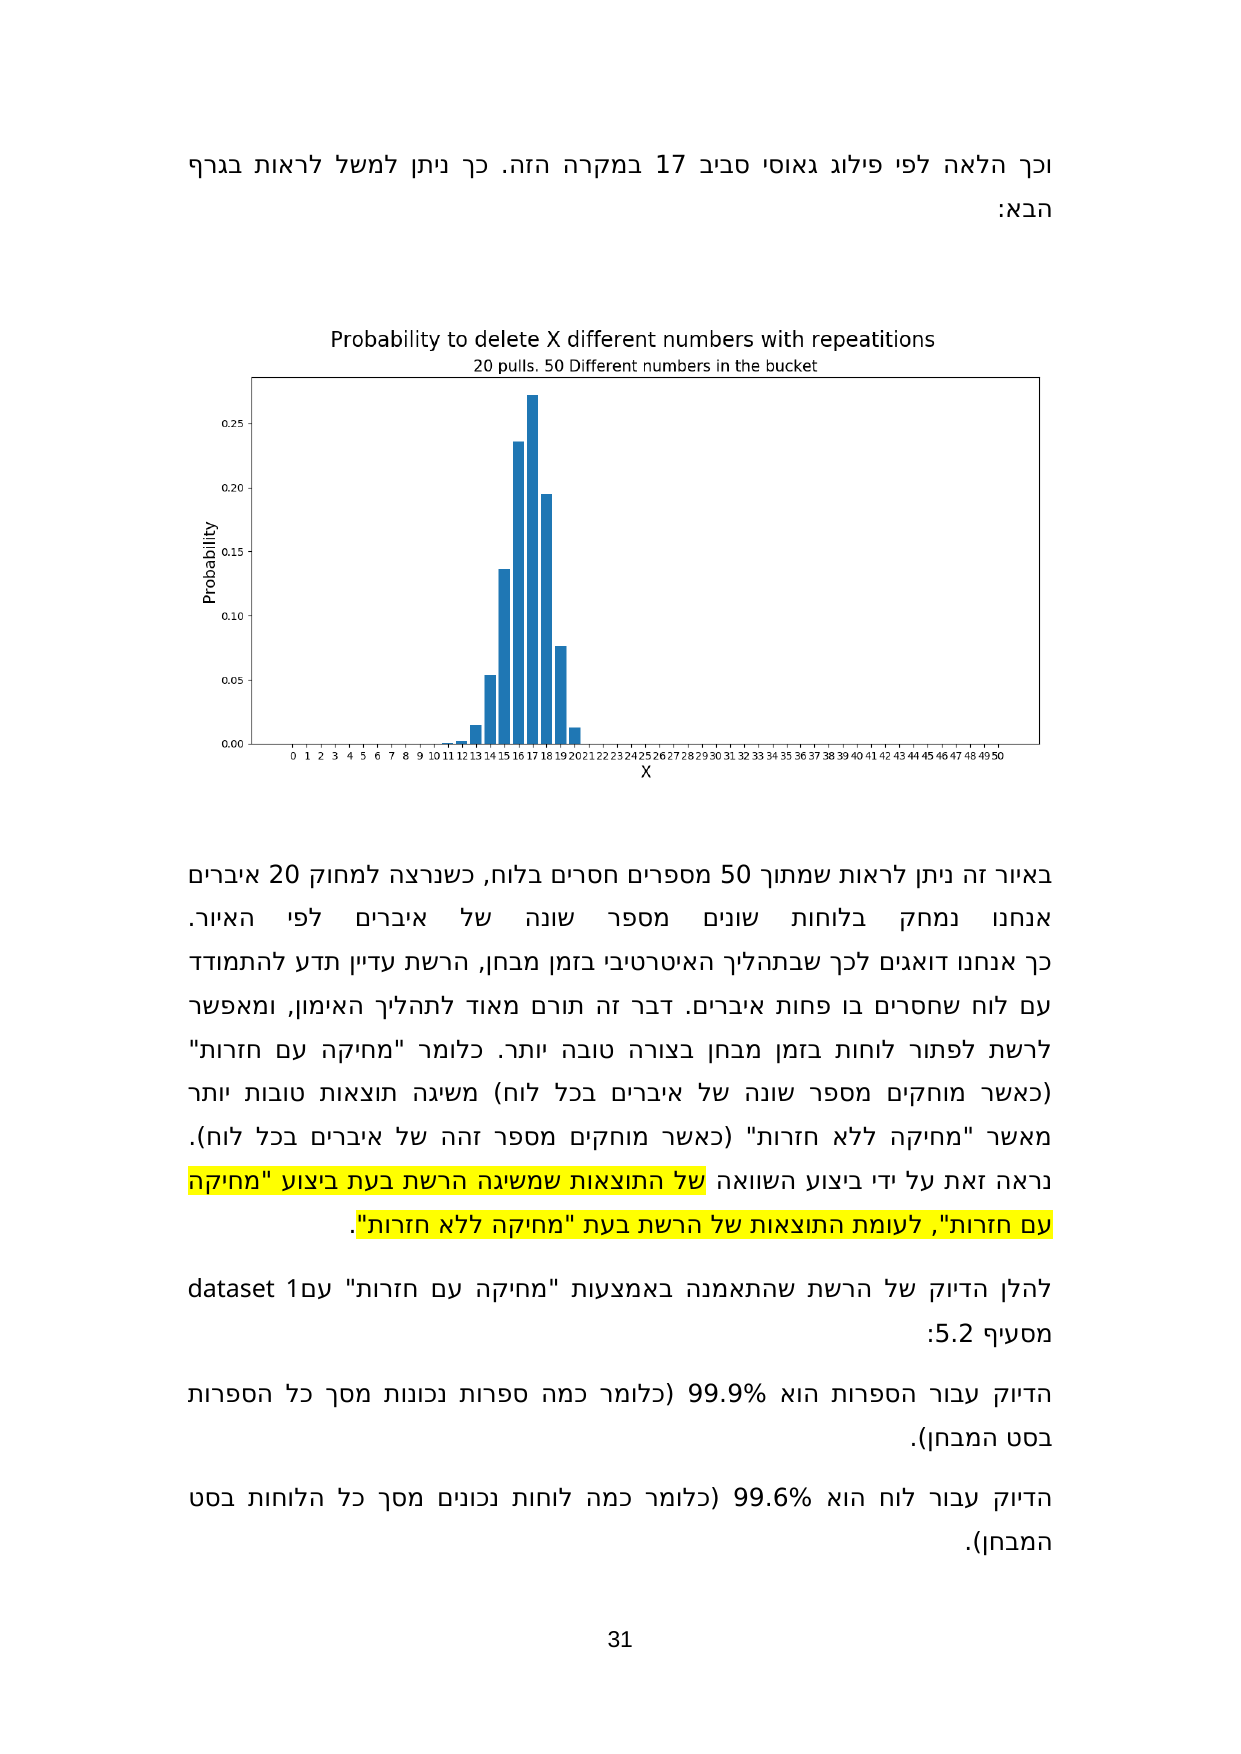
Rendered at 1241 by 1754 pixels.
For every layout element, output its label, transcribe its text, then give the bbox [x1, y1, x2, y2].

text באיור זה ניתן לראות שמתוך 50 מספרים חסרים בלוח, כשנרצה למחוק 20 איברים אנחנו נמחק בלוחות שונים מספר שונה של איברים לפי האיור. כך אנחנו דואגים לכך שבתהליך האיטרטיבי בזמן מבחן, הרשת עדיין תדע להתמודד עם לוח שחסרים בו פחות איברים. דבר זה תורם מאוד לתהליך האימון, ומאפשר לרשת לפתור לוחות בזמן מבחן בצורה טובה יותר. כלומר "מחיקה עם חזרות" (כאשר מוחקים מספר שונה של איברים בכל לוח) משיגה תוצאות טובות יותר מאשר "מחיקה ללא חזרות" (כאשר מוחקים מספר זהה של איברים בכל לוח). נראה זאת על ידי ביצוע השוואה של התוצאות שמשיגה הרשת בעת ביצוע "מחיקה עם חזרות", לעומת התוצאות של הרשת בעת "מחיקה ללא חזרות". [187, 860, 1053, 1239]
text להלן הדיוק של הרשת שהתאמנה באמצעות "מחיקה עם חזרות" עםdataset 1 מסעיף 5.2: [187, 1270, 1053, 1348]
text הדיוק עבור לוח הוא 99.6% (כלומר כמה לוחות נכונים מסך כל הלוחות בסט המבחן). [187, 1483, 1053, 1556]
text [187, 150, 1053, 223]
picture [187, 321, 1053, 783]
text הדיוק עבור הספרות הוא 99.9% (כלומר כמה ספרות נכונות מסך כל הספרות בסט המבחן). [187, 1379, 1053, 1452]
